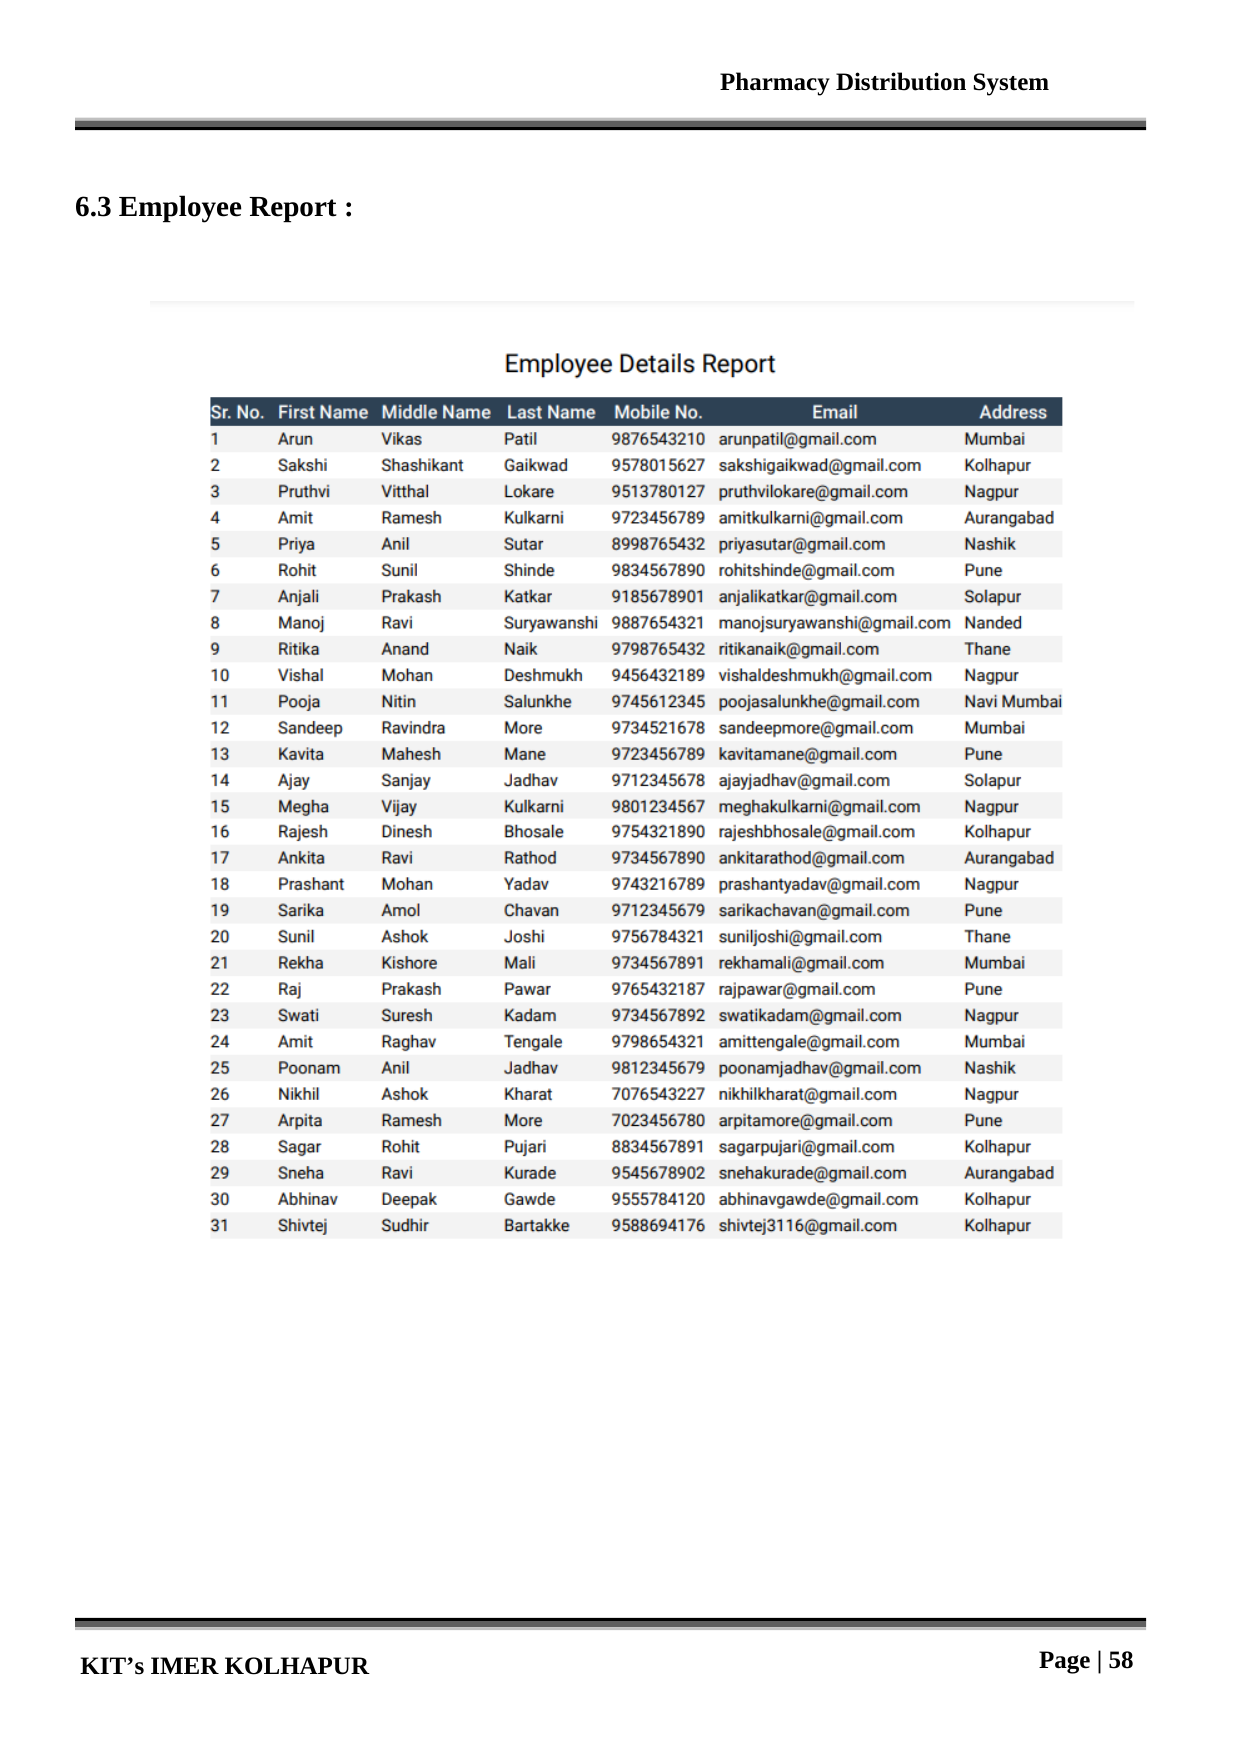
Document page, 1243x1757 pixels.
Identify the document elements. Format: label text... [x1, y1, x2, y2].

text 6.3 Employee Report : [75, 189, 1157, 223]
